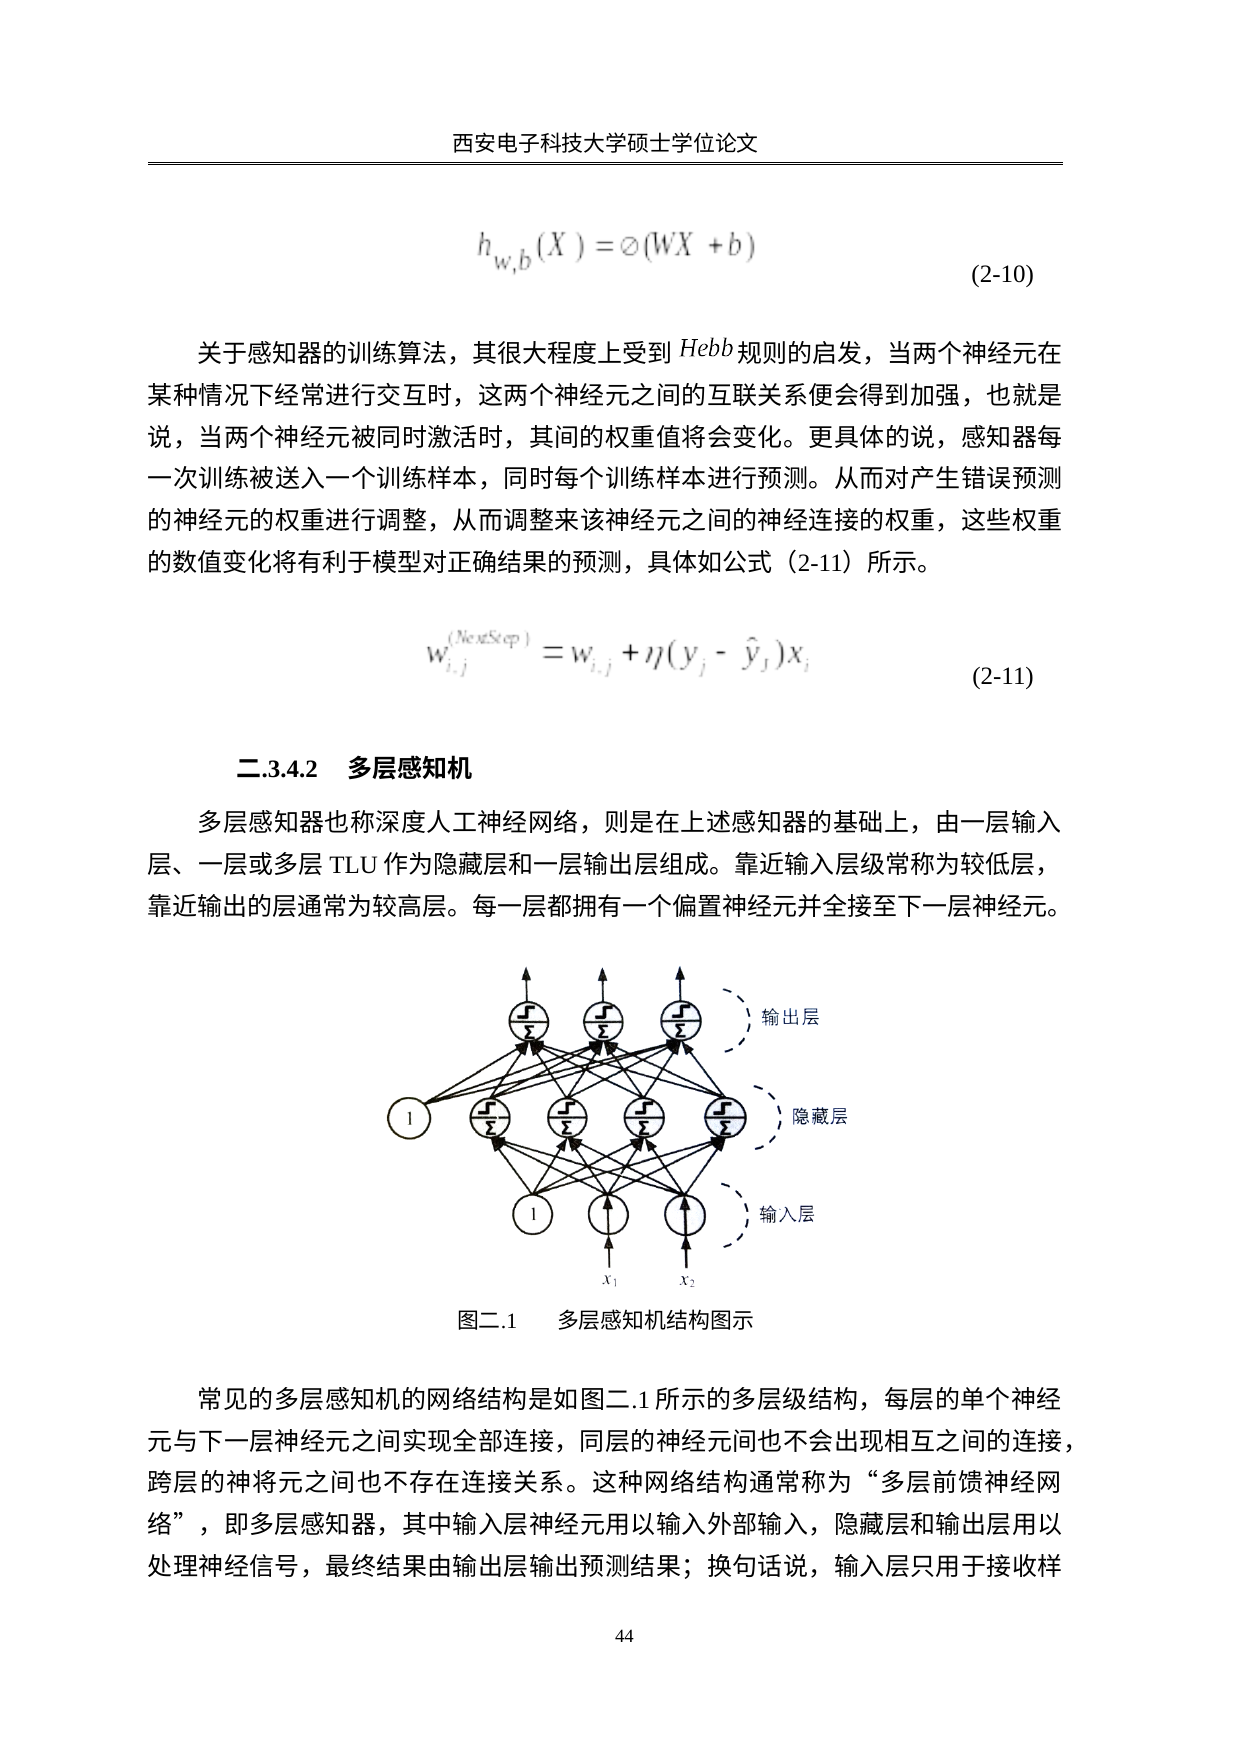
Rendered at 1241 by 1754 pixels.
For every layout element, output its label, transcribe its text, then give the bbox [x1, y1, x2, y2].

picture [386, 965, 848, 1290]
text 多层感知机结构图示 [148, 1303, 1063, 1334]
text 关于感知器的训练算法，其很大程度上受到规则的启发，当两个神经元在某种情况下经常进行交互时，这两个神经元之间的互联关系便会得到加强，也就是说，当两个神经元被同时激活时，其间的权重值将会变化。更具体的说，感知器每一次训练被送入一个训练样本，同时每个训练样本进行预测。从而对产生错误预测的神经元的权重进行调整，从而调整来该神经元之间的神经连接的权重，这些权重的数值变化将有利于模型对正确结果的预测，具体如公式（2-11）所示。 [148, 329, 1063, 579]
subtitle 多层感知机 [236, 744, 1063, 786]
text (2-10) [148, 219, 1063, 288]
text 多层感知器也称深度人工神经网络，则是在上述感知器的基础上，由一层输入层、一层或多层TLU作为隐藏层和一层输出层组成。靠近输入层级常称为较低层，靠近输出的层通常为较高层。每一层都拥有一个偏置神经元并全接至下一层神经元。 [148, 798, 1063, 923]
text (2-11) [148, 621, 1063, 690]
